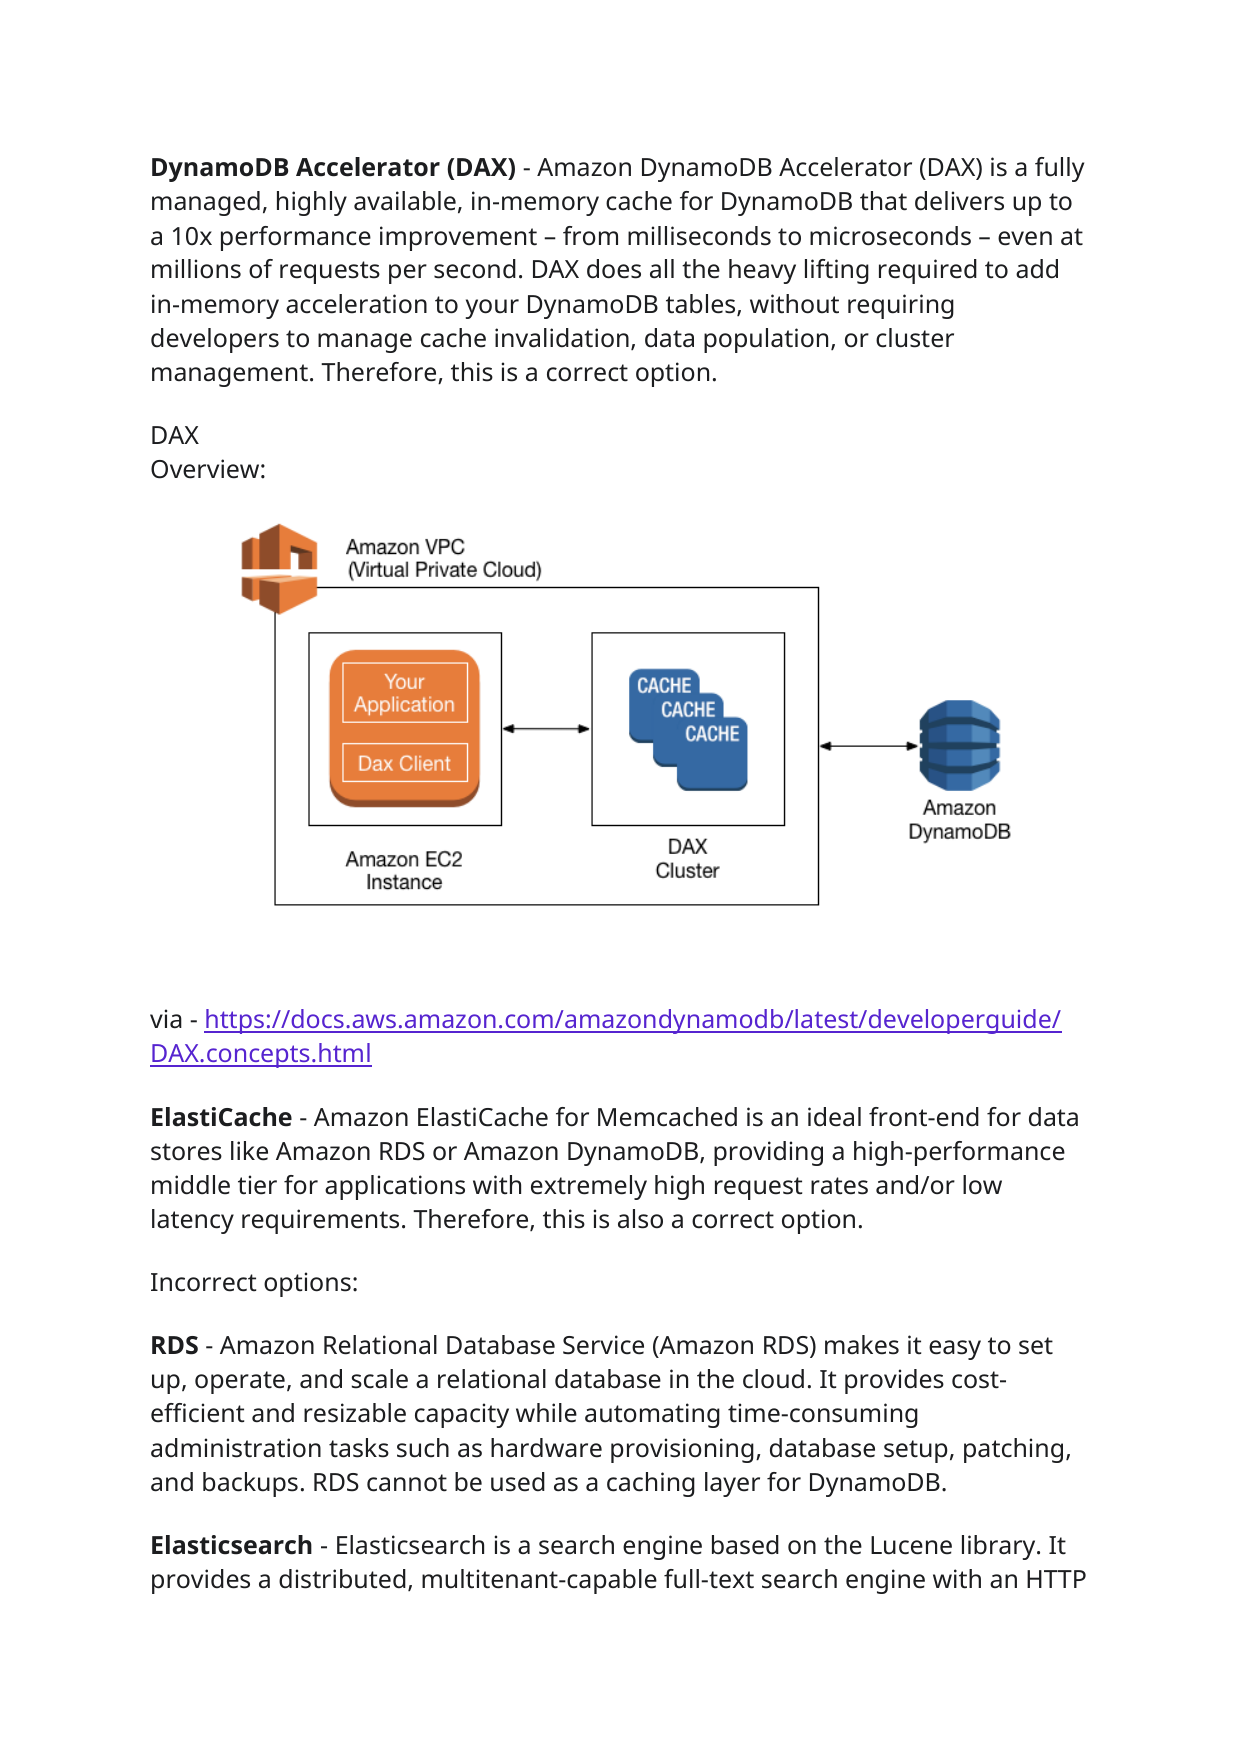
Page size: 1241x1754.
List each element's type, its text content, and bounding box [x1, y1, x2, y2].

text DAX Overview: via - https://docs.aws.amazon.com/amazondynamodb/latest/developerguide/DAX.concepts.html [150, 995, 1090, 1070]
text ElastiCache - Amazon ElastiCache for Memcached is an ideal front-end for data stores like Amazon RDS or Amazon DynamoDB, providing a high-performance middle tier for applications with extremely high request rates and/or low latency requirements. Therefore, this is also a correct option. [150, 1099, 1090, 1236]
text DynamoDB Accelerator (DAX) - Amazon DynamoDB Accelerator (DAX) is a fully managed, highly available, in-memory cache for DynamoDB that delivers up to a 10x performance improvement – from milliseconds to microseconds – even at millions of requests per second. DAX does all the heavy lifting required to add in-memory acceleration to your DynamoDB tables, without requiring developers to manage cache invalidation, data population, or cluster management. Therefore, this is a correct option. [150, 150, 1090, 388]
text RDS - Amazon Relational Database Service (Amazon RDS) makes it easy to set up, operate, and scale a relational database in the cloud. It provides cost-efficient and resizable capacity while automating time-consuming administration tasks such as hardware provisioning, database setup, patching, and backups. RDS cannot be used as a caching layer for DynamoDB. [150, 1328, 1090, 1498]
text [150, 1527, 1090, 1596]
text DAX Overview: via - https://docs.aws.amazon.com/amazondynamodb/latest/developerguide/DAX.concepts.html [150, 418, 1090, 485]
picture [150, 485, 1091, 995]
text Incorrect options: [150, 1265, 1090, 1299]
